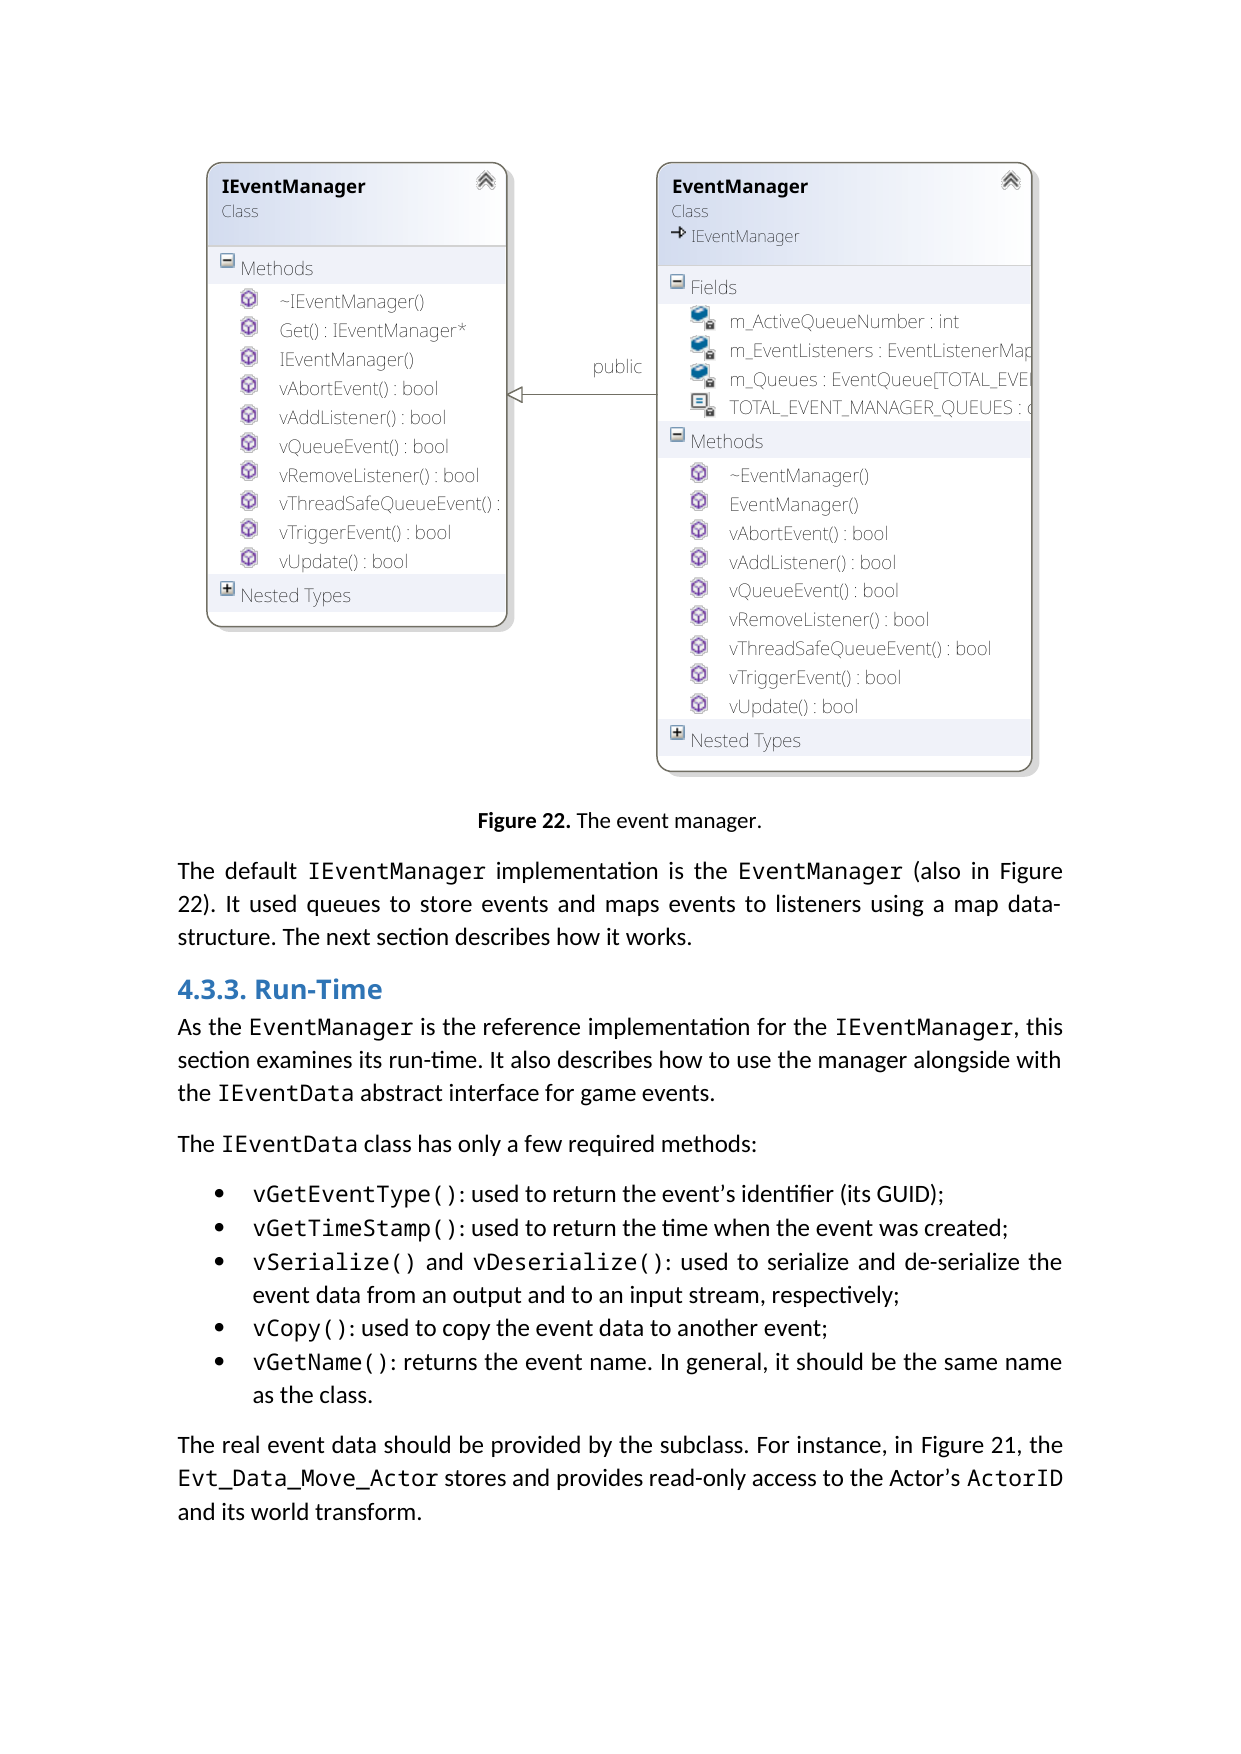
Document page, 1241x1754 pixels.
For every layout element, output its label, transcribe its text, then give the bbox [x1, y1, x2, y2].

list vGetEventType(): used to return the event’s identifier (its GUID); [215, 1178, 1063, 1209]
text Figure 22. The event manager. [177, 806, 1063, 834]
text As the EventManager is the reference implementation for the IEventManager, this section examines its run-time. It also describes how to use the manager alongside with the IEventData abstract interface for game events. [177, 1011, 1063, 1108]
text The default IEventManager implementation is the EventManager (also in Figure 22). It used queues to store events and maps events to listeners using a map data-structure. The next section describes how it works. [177, 854, 1063, 952]
list vCopy(): used to copy the event data to another event; [215, 1312, 1063, 1343]
text The IEventData class has only a few required methods: [177, 1128, 1063, 1159]
list vGetTimeStamp(): used to return the time when the event was created; [215, 1212, 1063, 1243]
text The real event data should be provided by the subclass. For instance, in Figure 21, the Evt_Data_Move_Actor stores and provides read-only access to the Actor’s ActorID and its world transform. [177, 1429, 1063, 1526]
subtitle Run-Time [177, 971, 1063, 1008]
list vGetName(): returns the event name. In general, it should be the same name as the class. [215, 1346, 1063, 1410]
list vSerialize() and vDeserialize(): used to serialize and de-serialize the event data from an output and to an input stream, respectively; [215, 1246, 1063, 1310]
